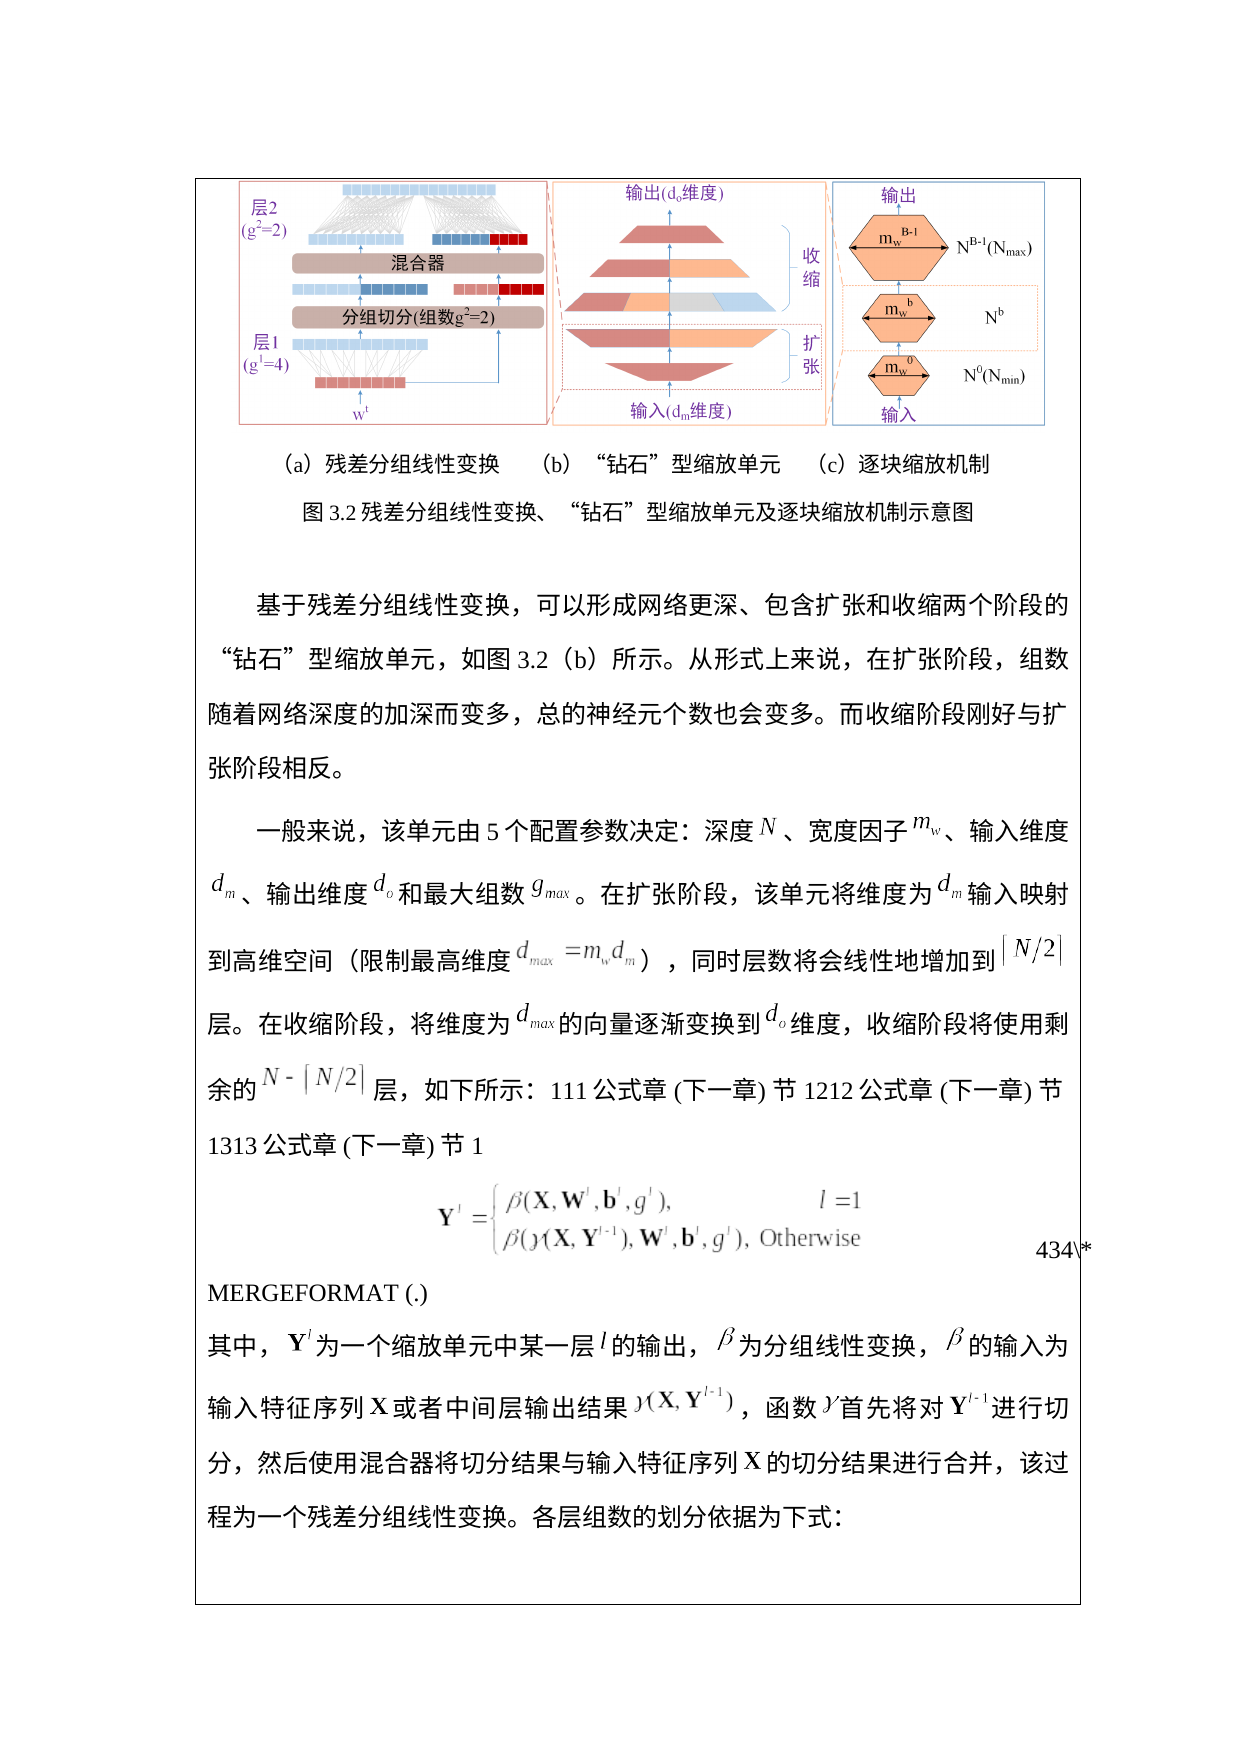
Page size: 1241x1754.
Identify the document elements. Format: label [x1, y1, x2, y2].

table_cell [196, 179, 1080, 1604]
picture [231, 179, 1046, 433]
